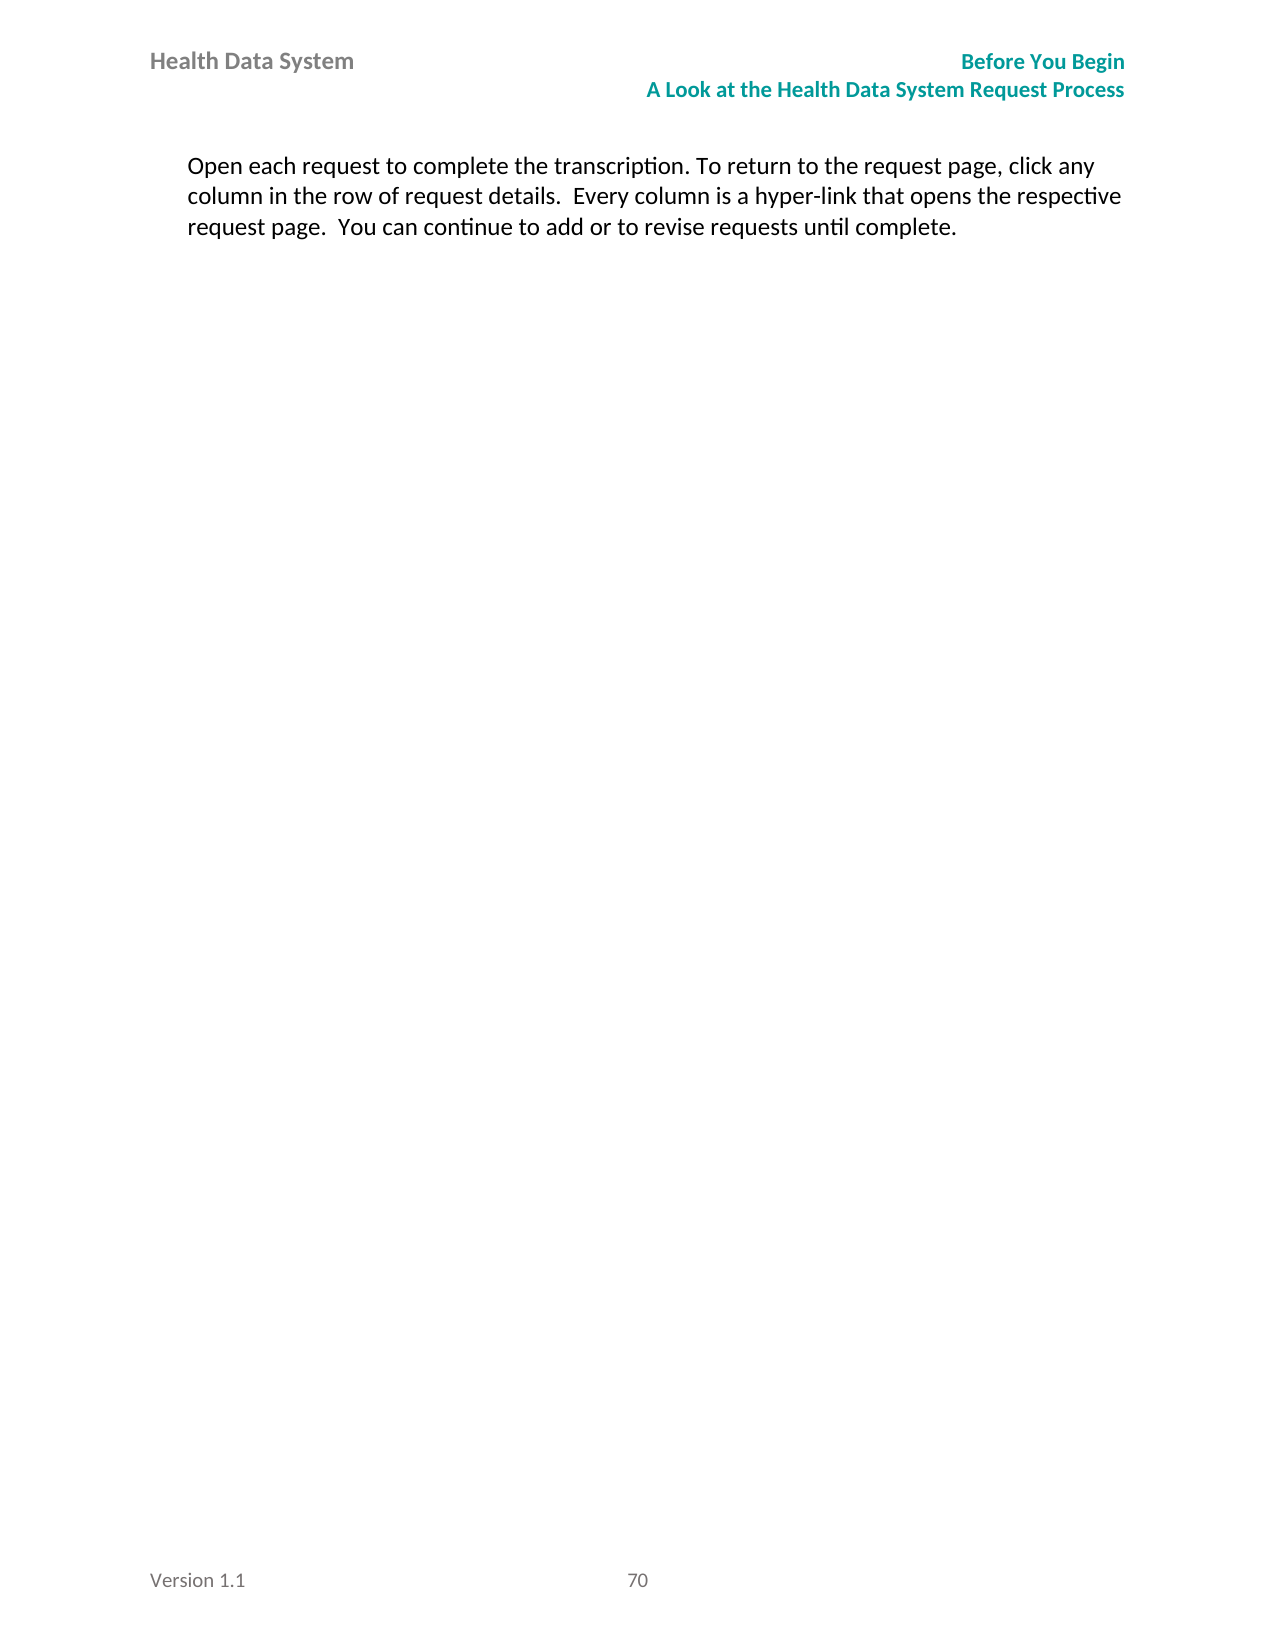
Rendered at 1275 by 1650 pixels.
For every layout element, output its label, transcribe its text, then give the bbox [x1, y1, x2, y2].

text Open each request to complete the transcription. To return to the request page, click any column in the row of request details. Every column is a hyper-link that opens the respective request page. You can continue to add or to revise requests until complete. [187, 150, 1125, 242]
